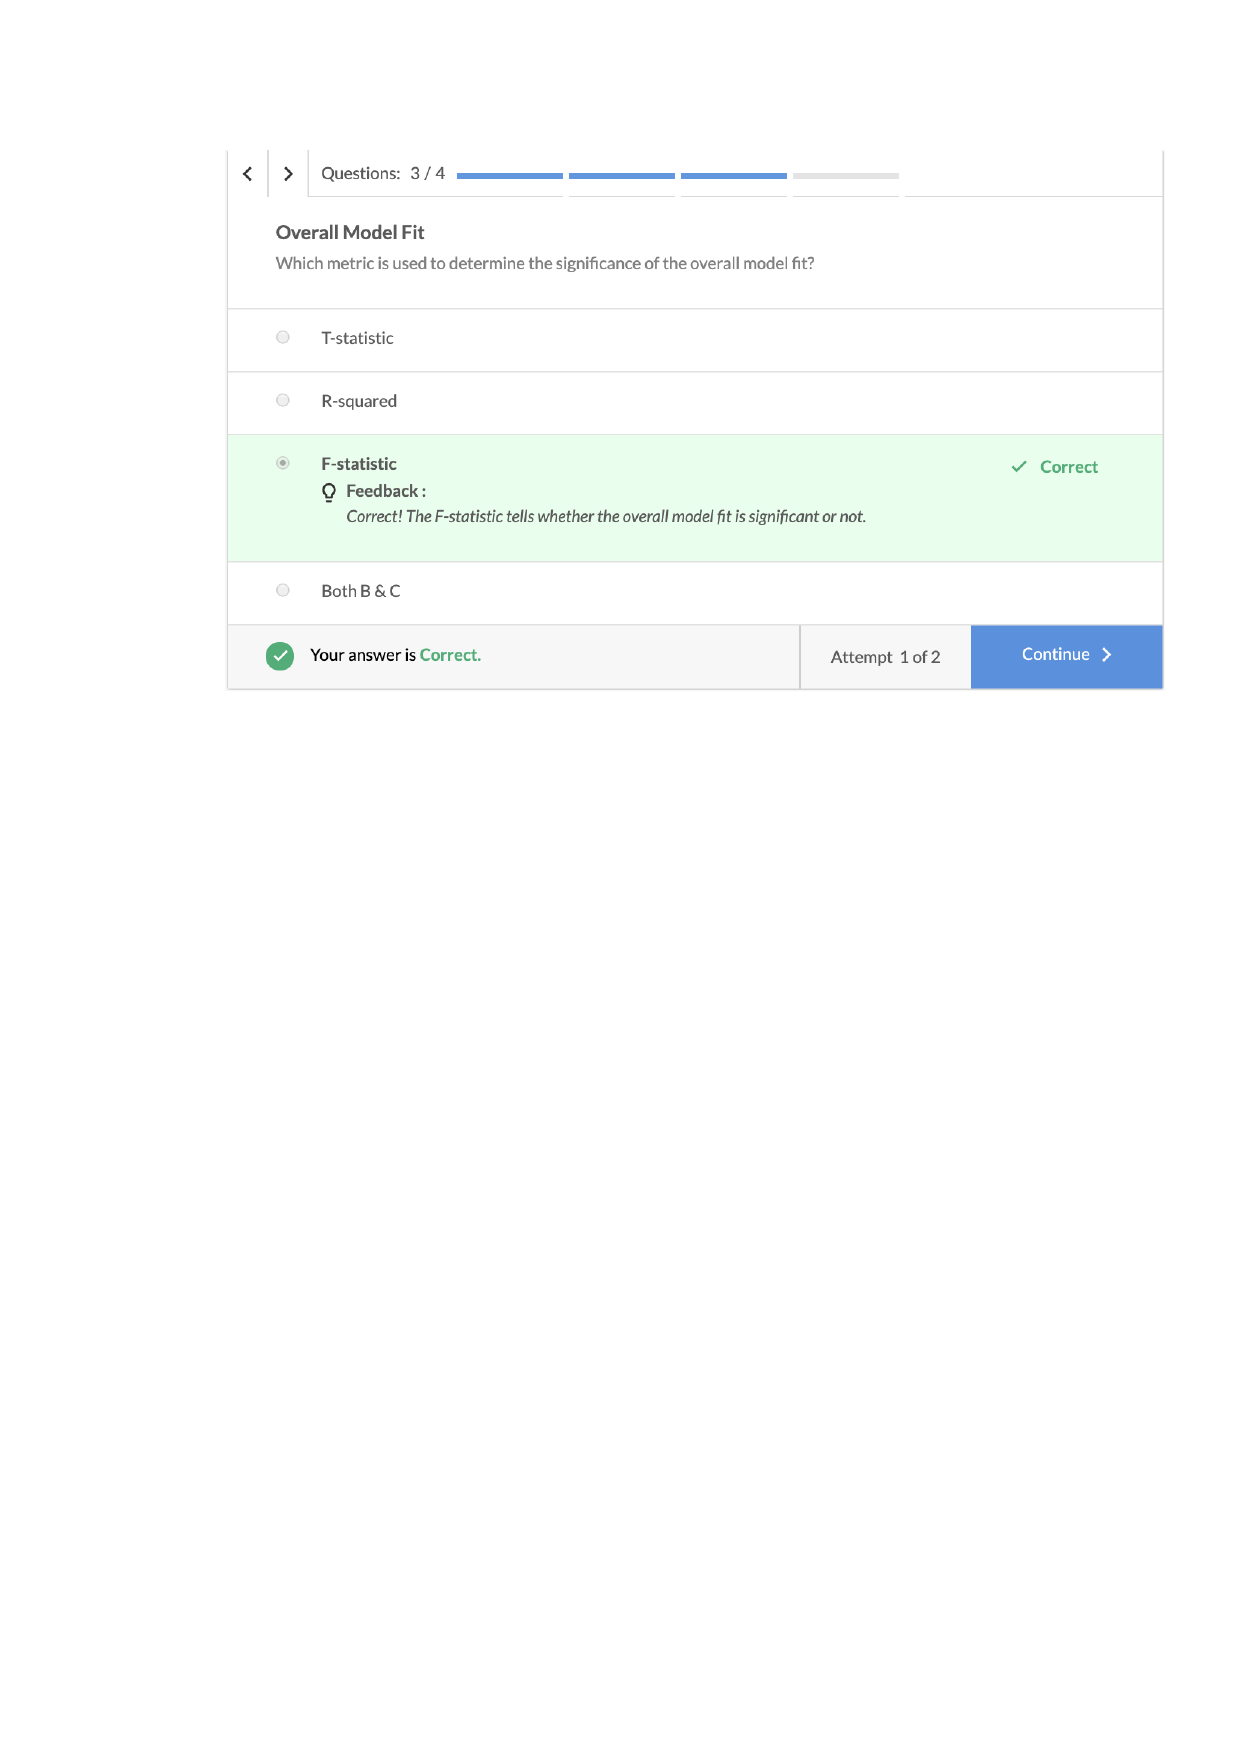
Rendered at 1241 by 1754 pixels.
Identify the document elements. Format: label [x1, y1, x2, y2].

picture [225, 150, 1165, 691]
